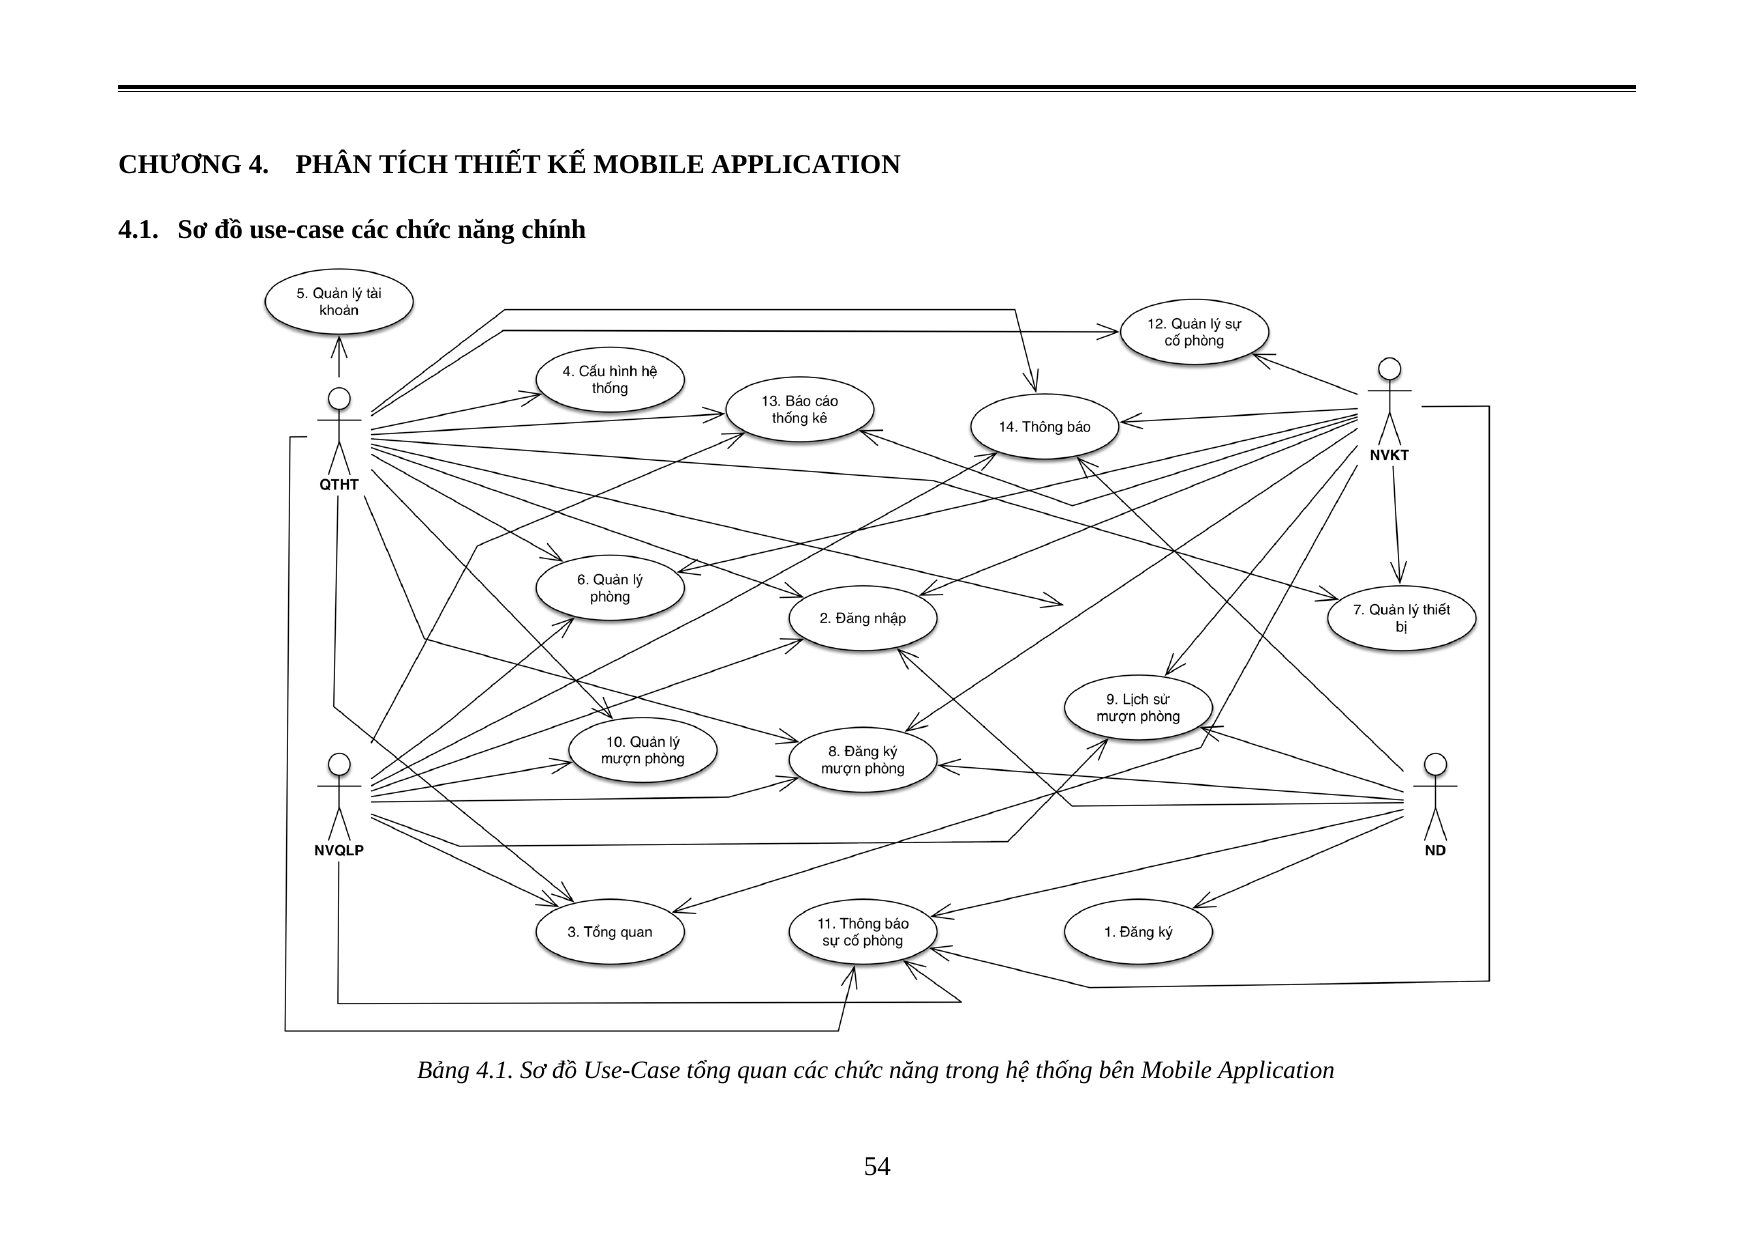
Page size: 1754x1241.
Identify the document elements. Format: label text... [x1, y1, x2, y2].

subtitle phân tích thiết kế MOBILE APPLICATION [118, 148, 1636, 179]
subtitle Sơ đồ use-case các chức năng chính [118, 213, 1636, 244]
picture [249, 259, 1505, 1040]
